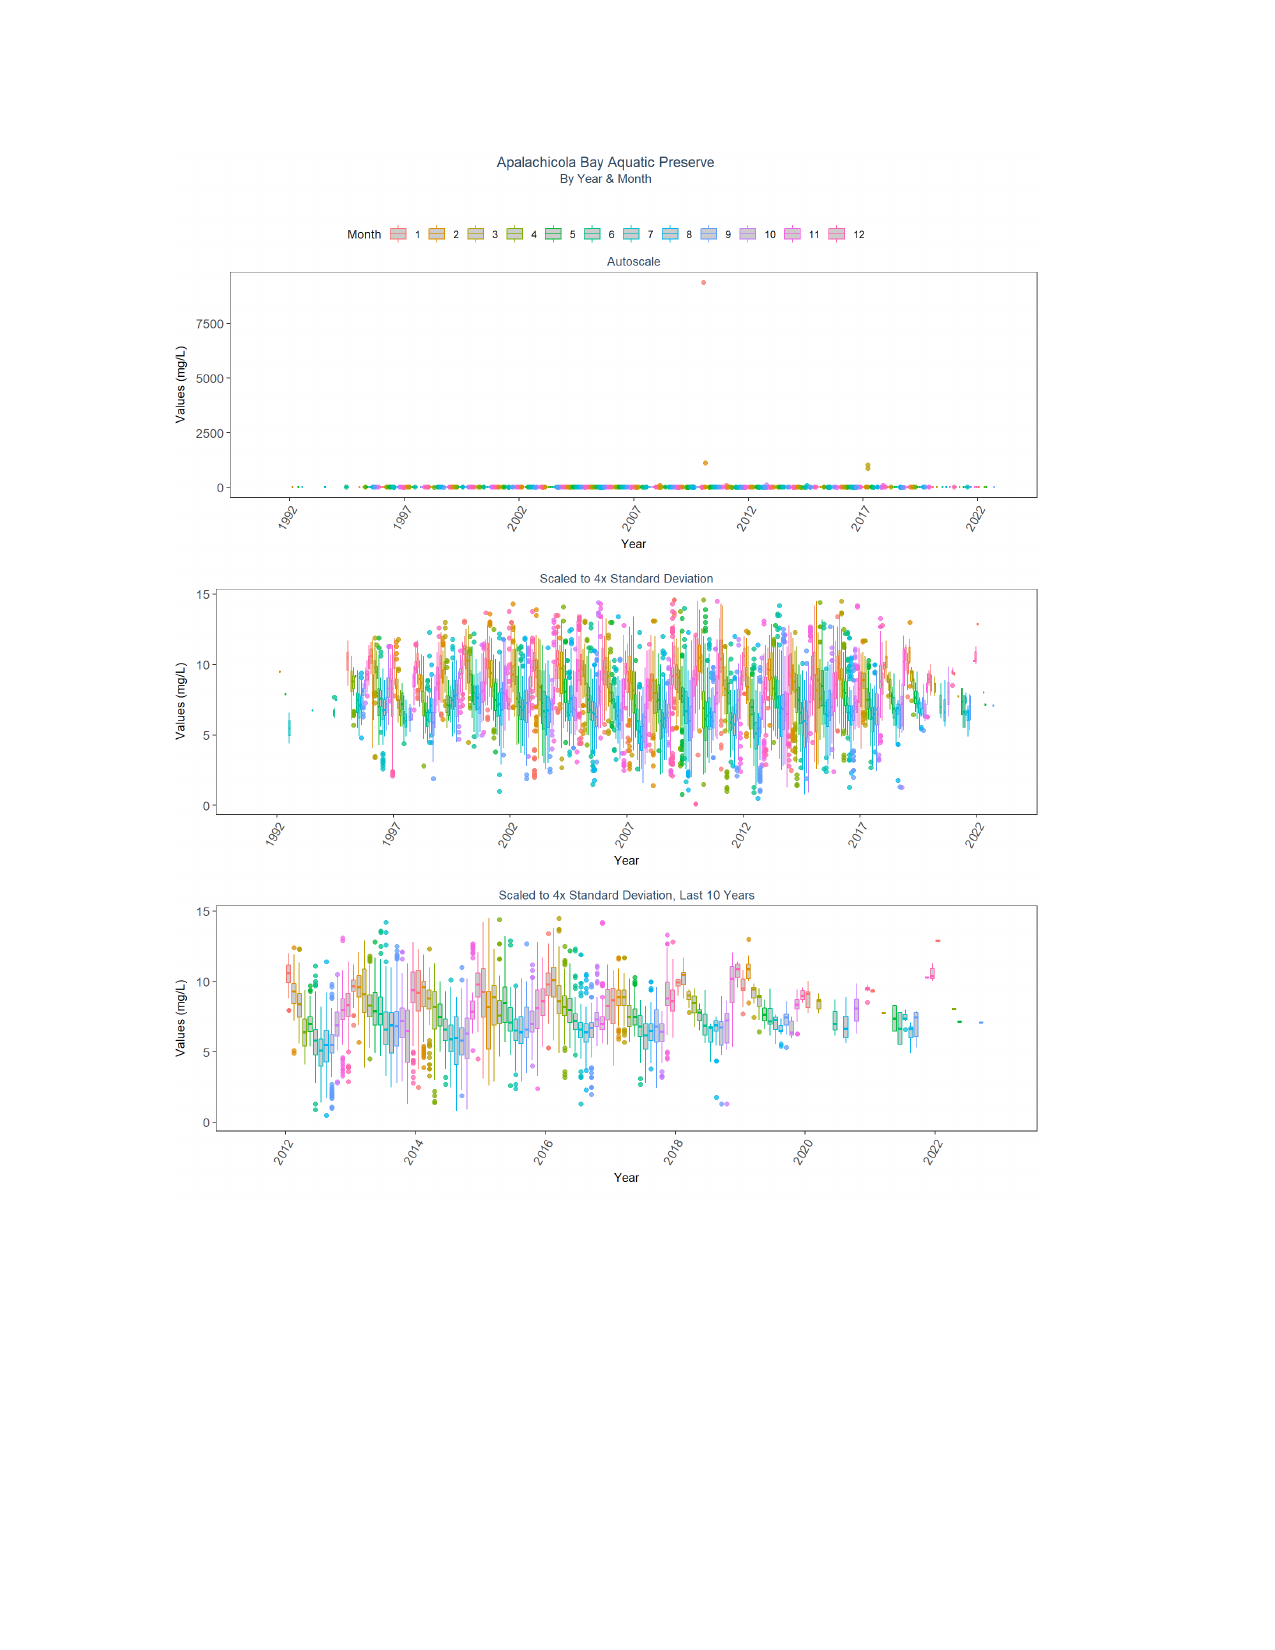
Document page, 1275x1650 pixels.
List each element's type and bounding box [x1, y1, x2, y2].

picture [168, 150, 1044, 1200]
